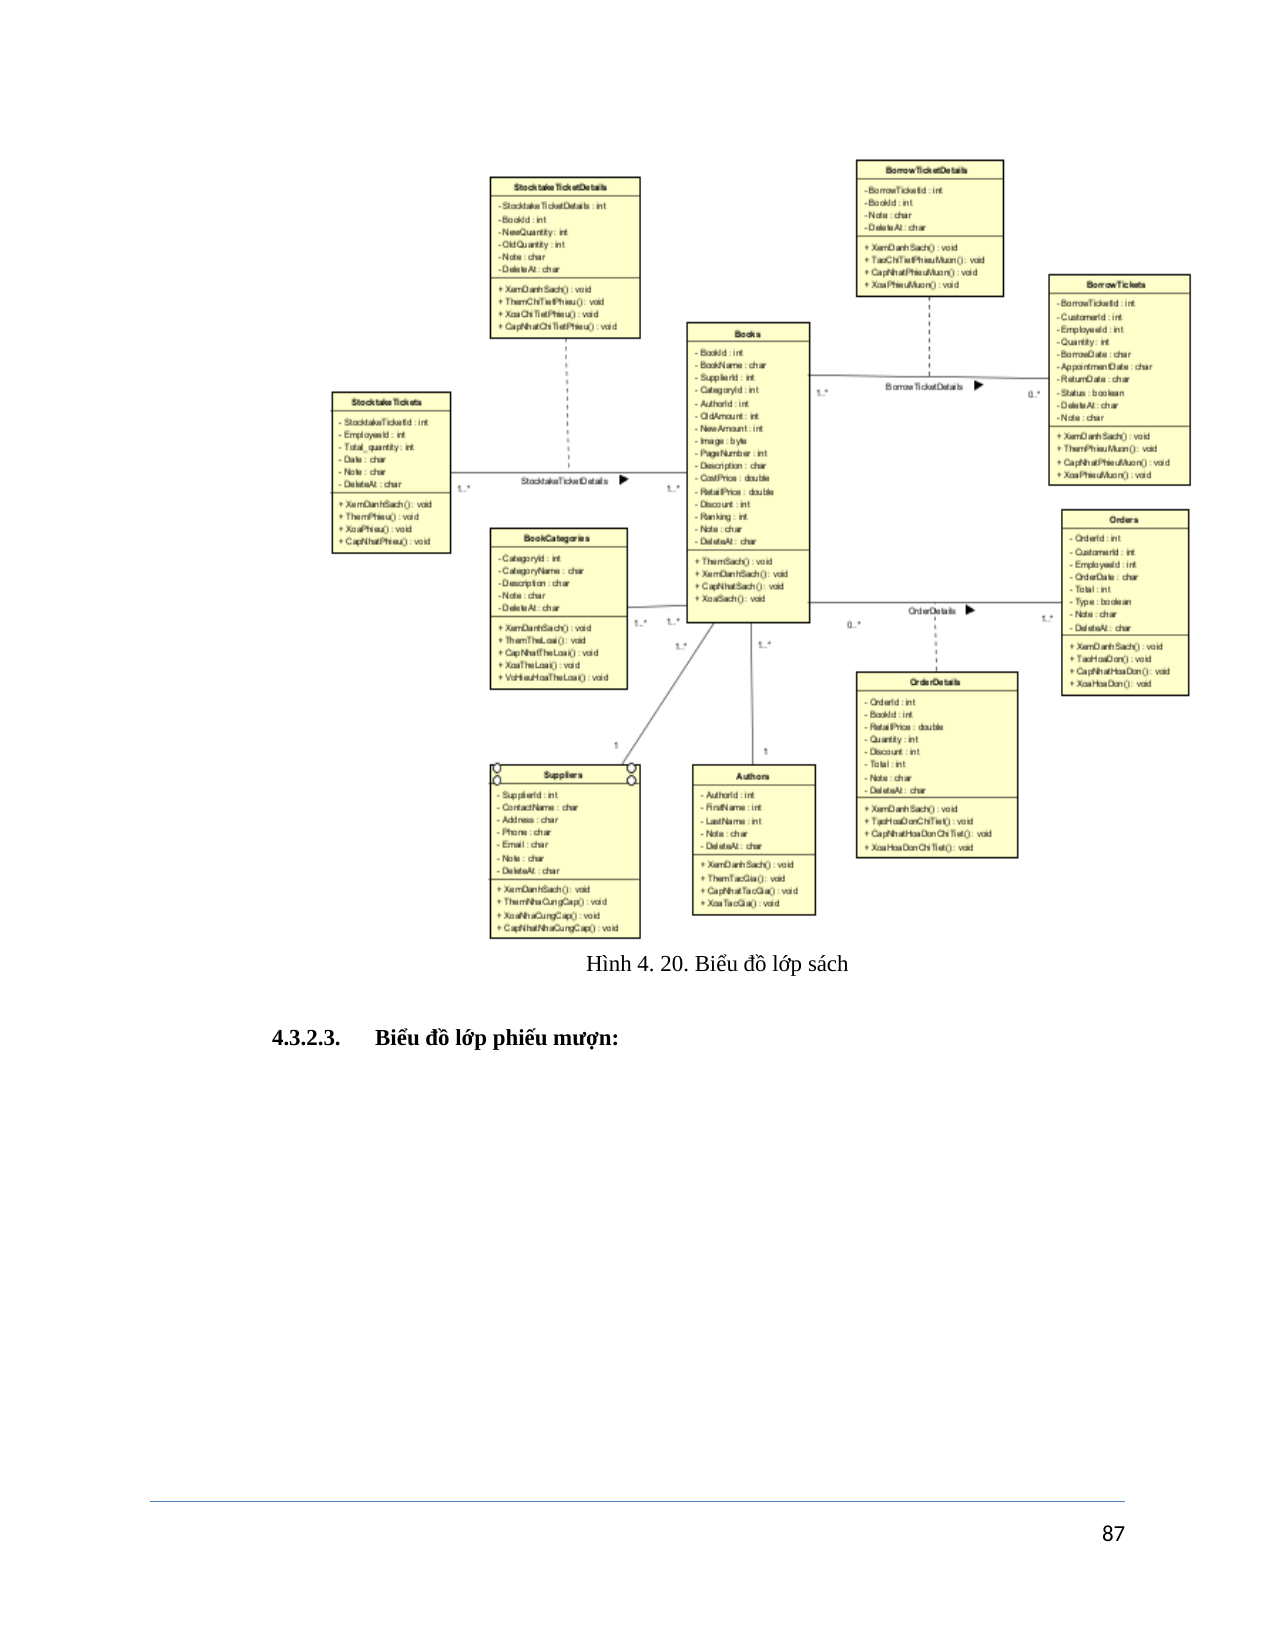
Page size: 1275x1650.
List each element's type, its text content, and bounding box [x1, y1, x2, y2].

picture [309, 150, 1221, 950]
text Hình 4. 20. Biểu đồ lớp sách [234, 950, 1125, 976]
list Biểu đồ lớp phiếu mượn: [272, 1023, 1125, 1050]
